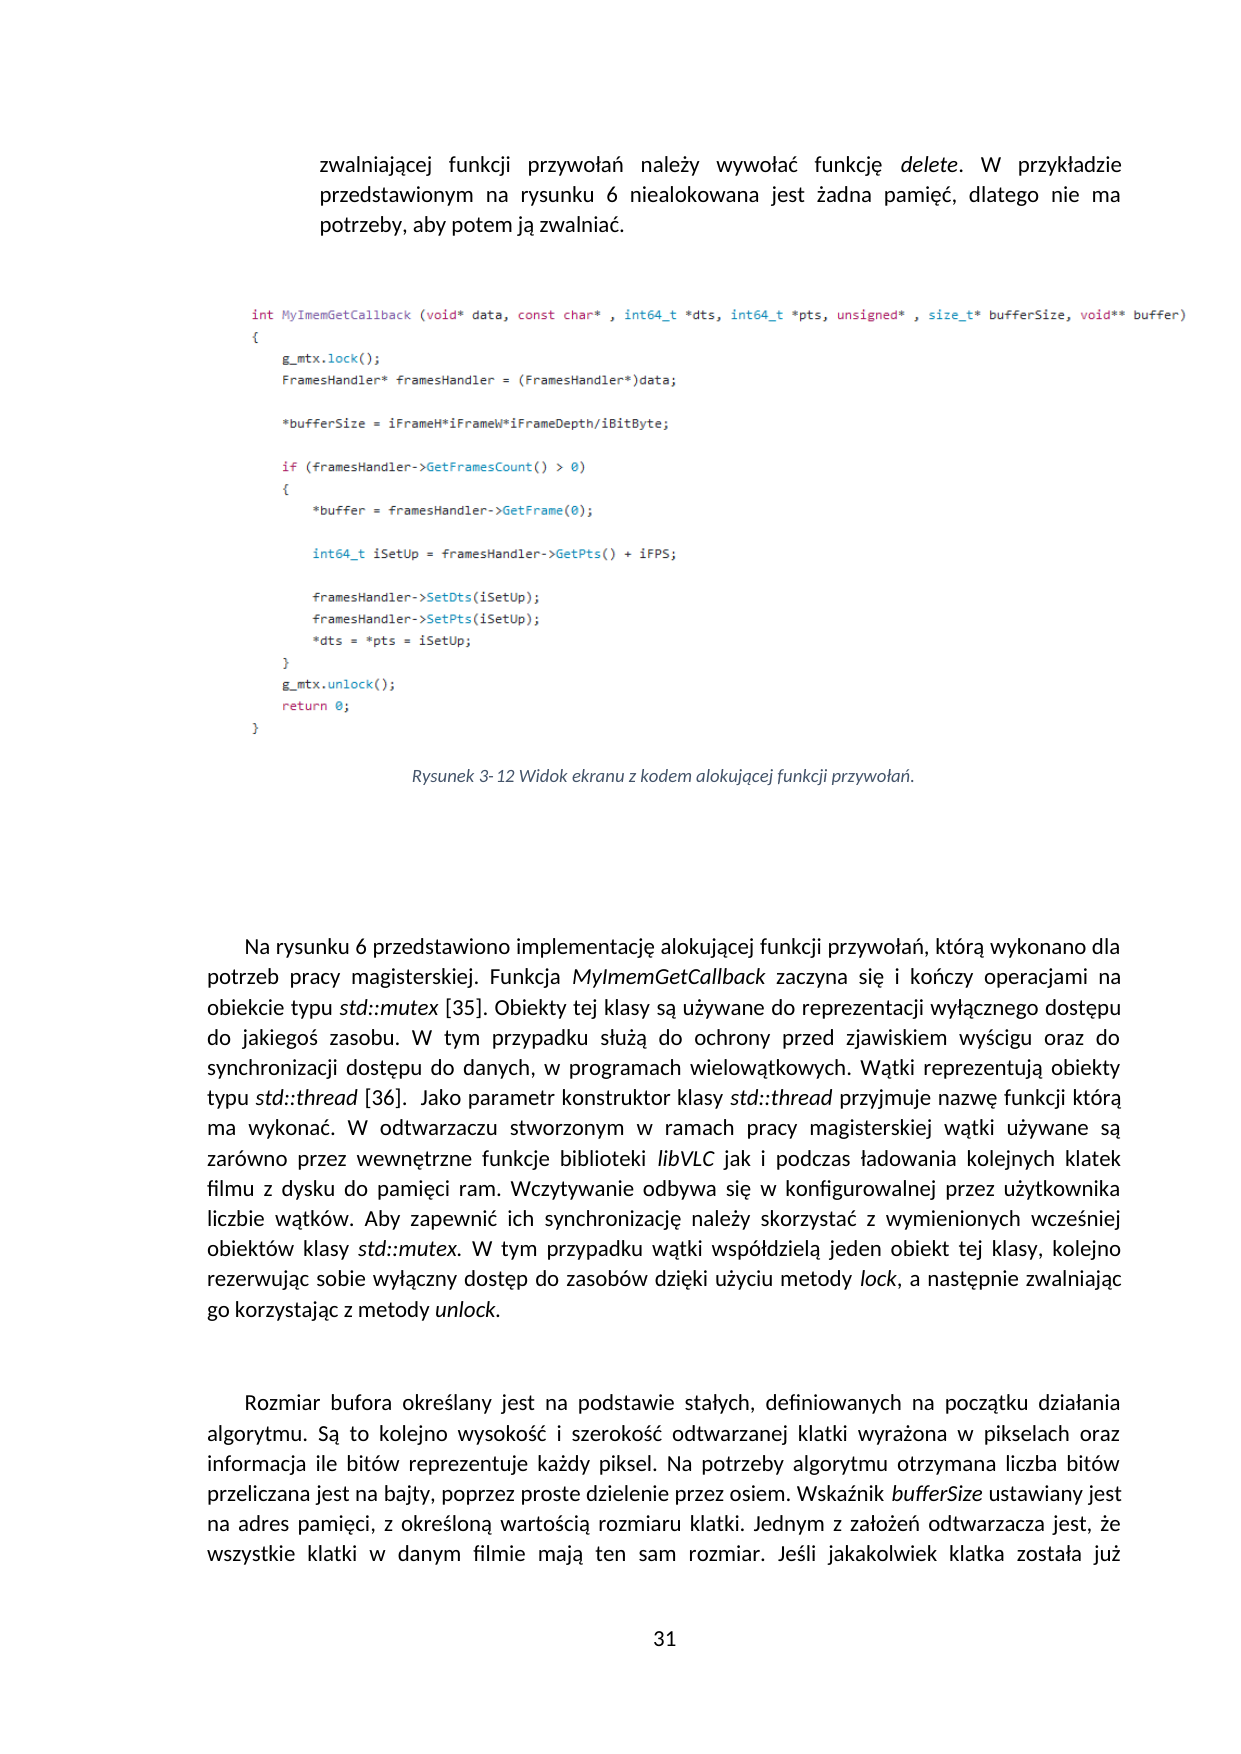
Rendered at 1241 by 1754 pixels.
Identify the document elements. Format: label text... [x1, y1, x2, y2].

picture [244, 304, 1190, 746]
text Na rysunku 6 przedstawiono implementację alokującej funkcji przywołań, którą wykonano dla potrzeb pracy magisterskiej. Funkcja MyImemGetCallback zaczyna się i kończy operacjami na obiekcie typu std::mutex. Obiekty tej klasy są używane do reprezentacji wyłącznego dostępu do jakiegoś zasobu. W tym przypadku służą do ochrony przed zjawiskiem wyścigu oraz do synchronizacji dostępu do danych, w programach wielowątkowych. Wątki reprezentują obiekty typu std::thread . Jako parametr konstruktor klasy std::thread przyjmuje nazwę funkcji którą ma wykonać. W odtwarzaczu stworzonym w ramach pracy magisterskiej wątki używane są zarówno przez wewnętrzne funkcje biblioteki libVLC jak i podczas ładowania kolejnych klatek filmu z dysku do pamięci ram. Wczytywanie odbywa się w konfigurowalnej przez użytkownika liczbie wątków. Aby zapewnić ich synchronizację należy skorzystać z wymienionych wcześniej obiektów klasy std::mutex. W tym przypadku wątki współdzielą jeden obiekt tej klasy, kolejno rezerwując sobie wyłączny dostęp do zasobów dzięki użyciu metody lock, a następnie zwalniając go korzystając z metody unlock. [207, 932, 1122, 1323]
